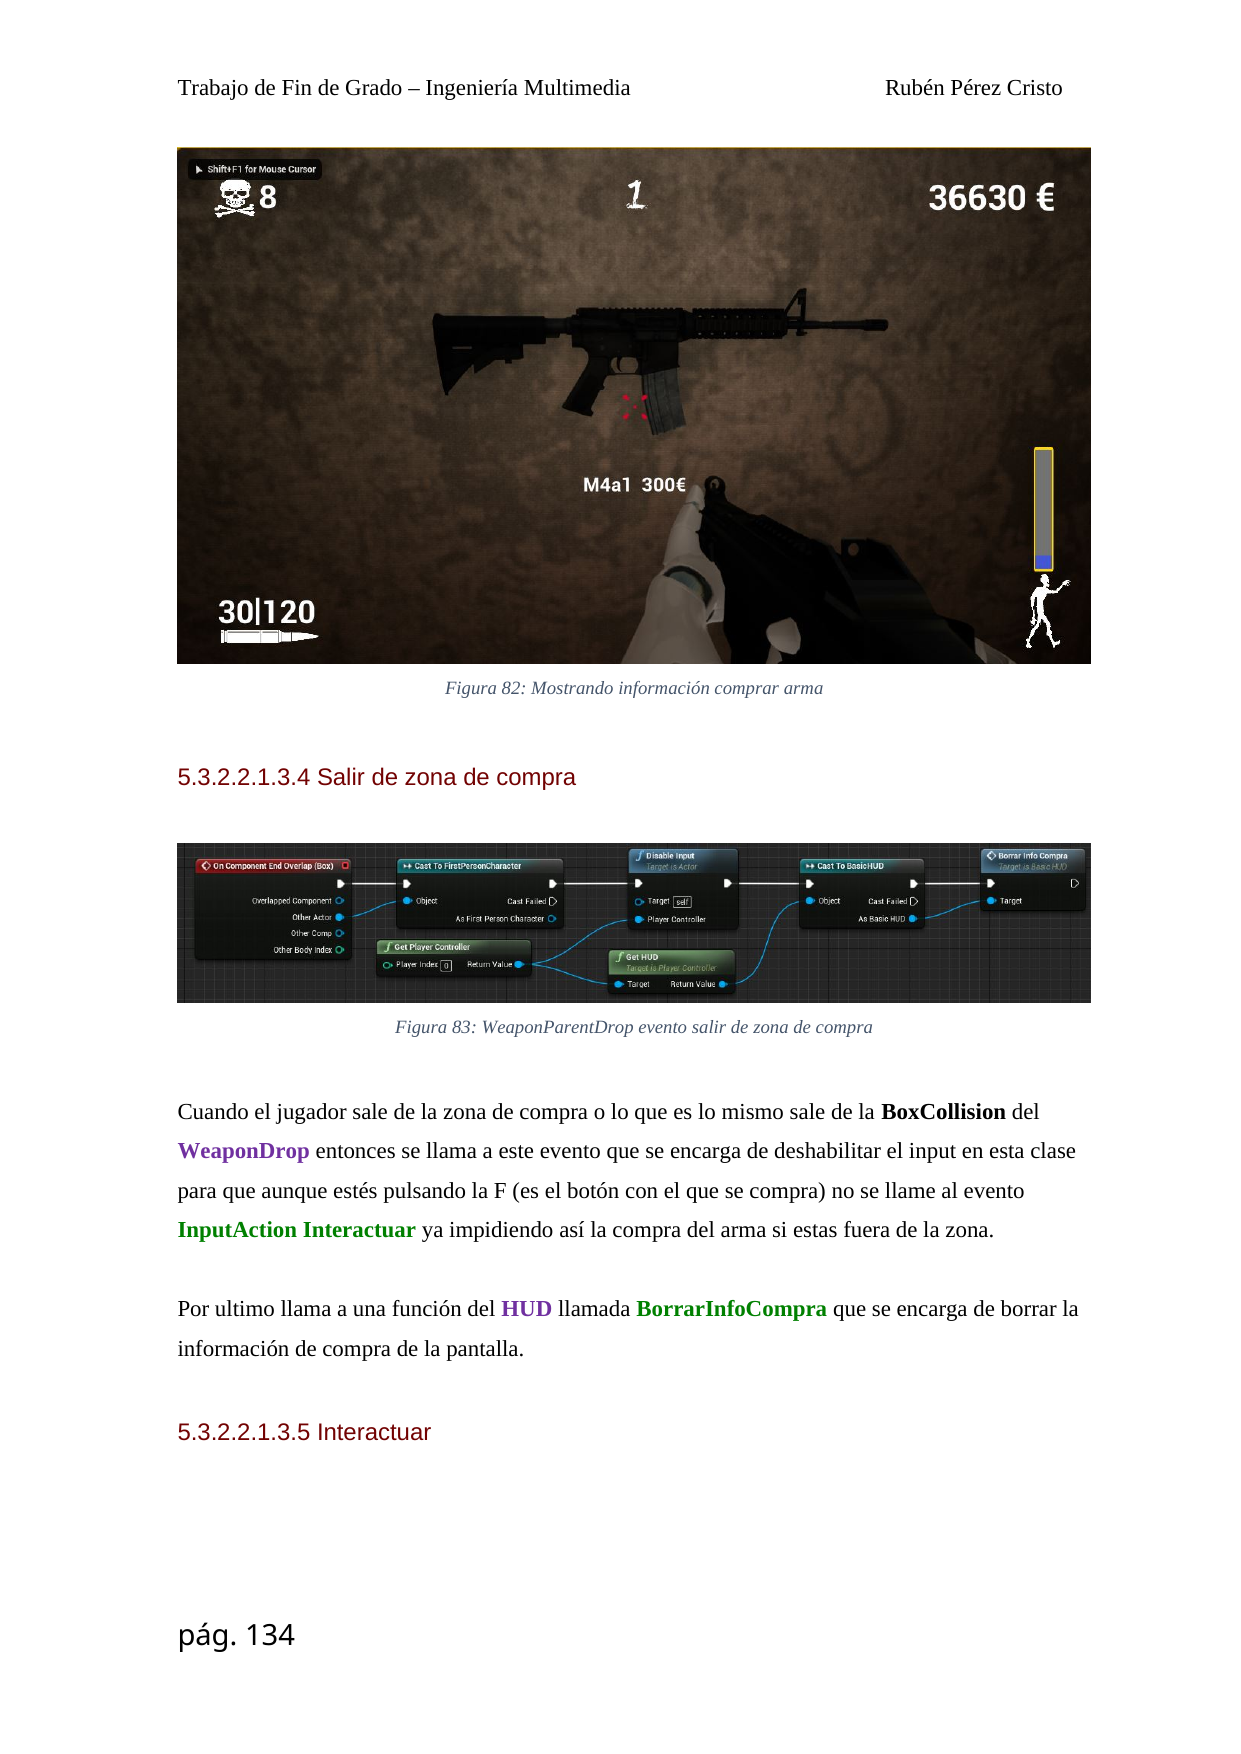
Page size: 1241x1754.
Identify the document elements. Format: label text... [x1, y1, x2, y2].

picture [177, 147, 1091, 664]
text Cuando el jugador sale de la zona de compra o lo que es lo mismo sale de la BoxCollision del WeaponDrop entonces se llama a este evento que se encarga de deshabilitar el input en esta clase para que aunque estés pulsando la F (es el botón con el que se compra) no se llame al evento InputAction Interactuar ya impidiendo así la compra del arma si estas fuera de la zona. [177, 1098, 1092, 1242]
subtitle 5.3.2.2.1.3.5 Interactuar [177, 1418, 1092, 1445]
subtitle 5.3.2.2.1.3.4 Salir de zona de compra [177, 763, 1092, 790]
text Por ultimo llama a una función del HUD llamada BorrarInfoCompra que se encarga de borrar la información de compra de la pantalla. [177, 1295, 1092, 1361]
picture [177, 843, 1091, 1003]
